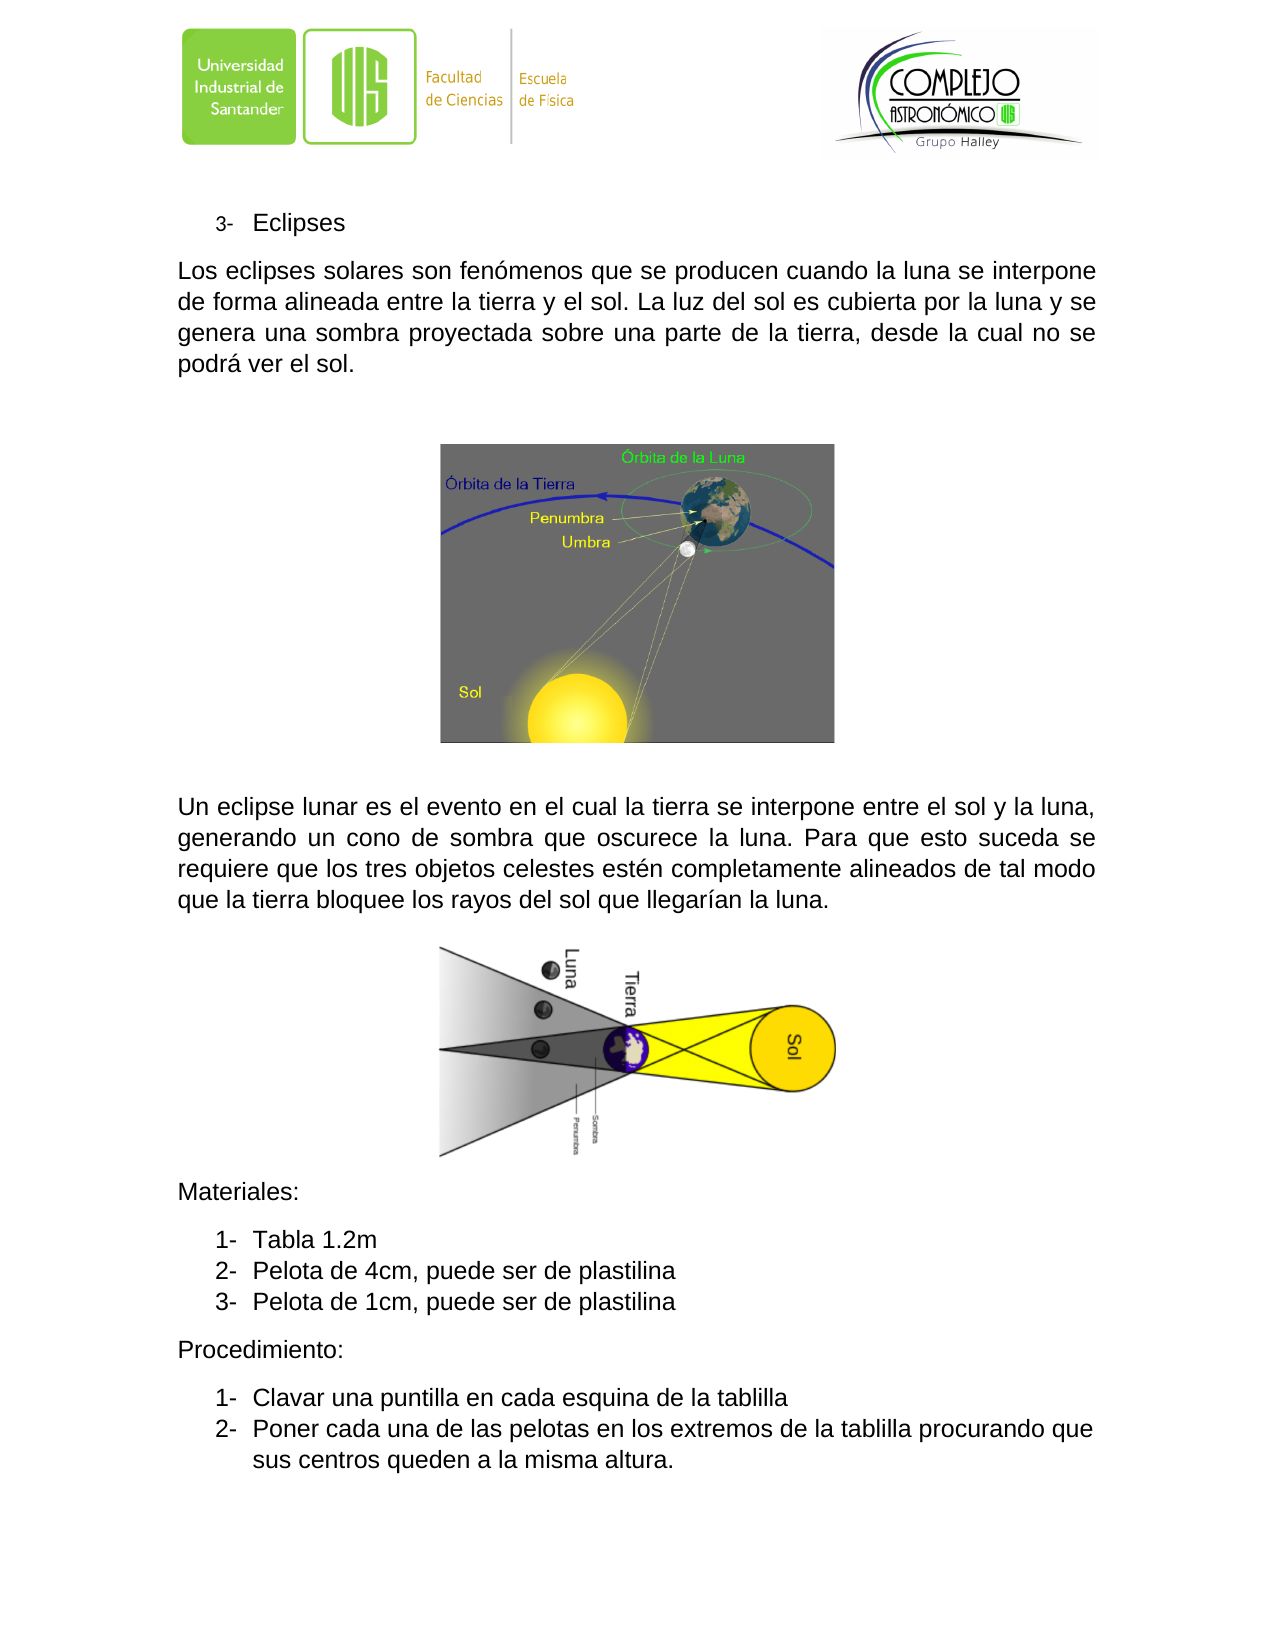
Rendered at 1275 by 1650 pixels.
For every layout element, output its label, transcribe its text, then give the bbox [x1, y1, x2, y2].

picture [177, 26, 582, 149]
list Pelota de 4cm, puede ser de plastilina [215, 1256, 1098, 1285]
picture [439, 933, 835, 1158]
list Pelota de 1cm, puede ser de plastilina [215, 1287, 1098, 1316]
picture [440, 444, 835, 743]
list Clavar una puntilla en cada esquina de la tablilla [215, 1383, 1098, 1411]
picture [819, 26, 1098, 160]
list Eclipses [215, 208, 1098, 237]
text Un eclipse lunar es el evento en el cual la tierra se interpone entre el sol y la luna, generando un cono de sombra que oscurece la luna. Para que esto suceda se requiere que los tres objetos celestes estén completamente alineados de tal modo que la tierra bloquee los rayos del sol que llegarían la luna. [177, 792, 1098, 914]
text Materiales: [177, 1177, 1098, 1206]
list Poner cada una de las pelotas en los extremos de la tablilla procurando que sus centros queden a la misma altura. [215, 1414, 1098, 1473]
text Procedimiento: [177, 1335, 1098, 1364]
text Los eclipses solares son fenómenos que se producen cuando la luna se interpone de forma alineada entre la tierra y el sol. La luz del sol es cubierta por la luna y se genera una sombra proyectada sobre una parte de la tierra, desde la cual no se podrá ver el sol. [177, 256, 1098, 378]
list Tabla 1.2m [215, 1225, 1098, 1254]
